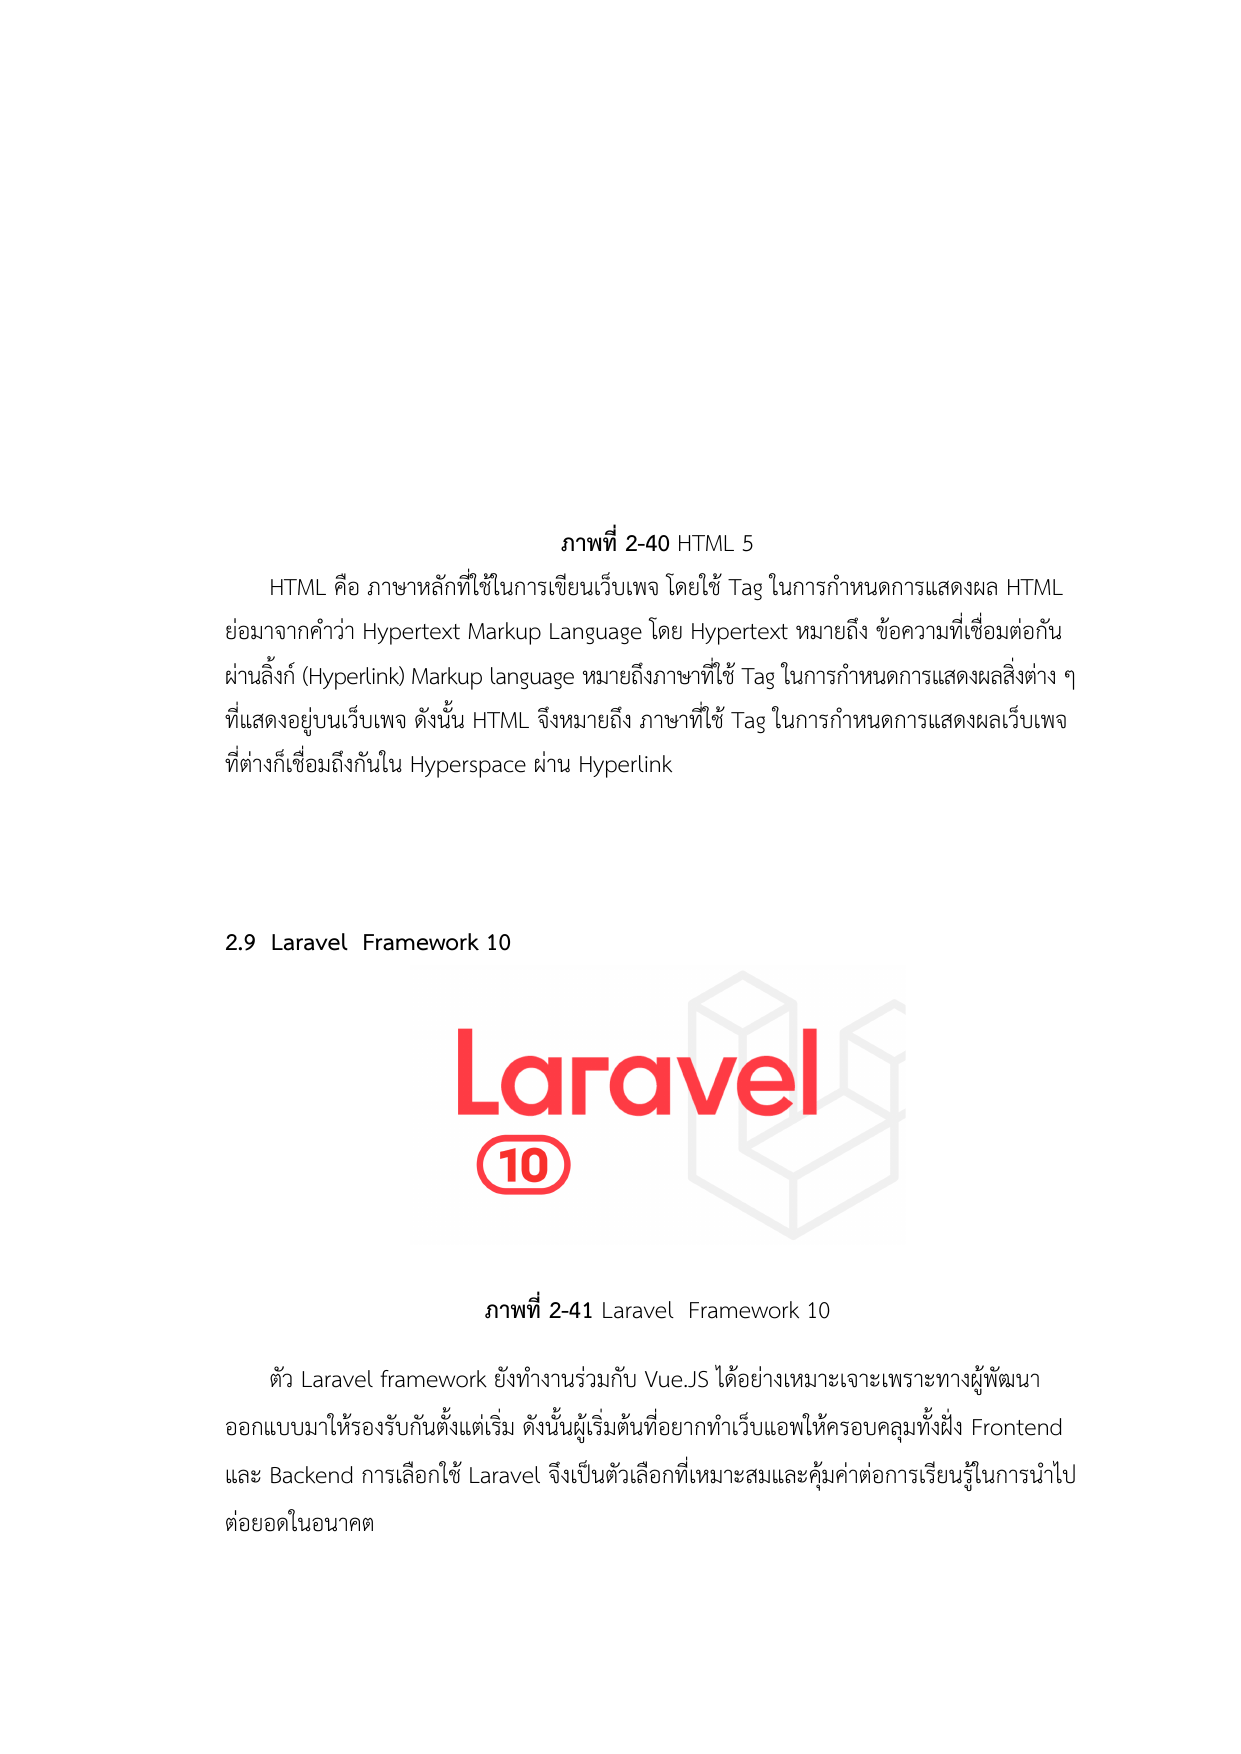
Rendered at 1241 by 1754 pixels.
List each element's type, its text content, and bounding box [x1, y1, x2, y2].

text ตัว Laravel framework ยังทำงานร่วมกับ Vue.JS ได้อย่างเหมาะเจาะเพราะทางผู้พัฒนาออกแบบมาให้รองรับกันตั้งแต่เริ่ม ดังนั้นผู้เริ่มต้นที่อยากทำเว็บแอพให้ครอบคลุมทั้งฝั่ง Frontend และ Backend การเลือกใช้ Laravel จึงเป็นตัวเลือกที่เหมาะสมและคุ้มค่าต่อการเรียนรู้ในการนำไปต่อยอดในอนาคต [225, 1358, 1090, 1547]
text HTML คือ ภาษาหลักที่ใช้ในการเขียนเว็บเพจ โดยใช้ Tag ในการกำหนดการแสดงผล HTML ย่อมาจากคำว่า Hypertext Markup Language โดย Hypertext หมายถึง ข้อความที่เชื่อมต่อกันผ่านลิ้งก์ (Hyperlink) Markup language หมายถึงภาษาที่ใช้ Tag ในการกำหนดการแสดงผลสิ่งต่าง ๆ ที่แสดงอยู่บนเว็บเพจ ดังนั้น HTML จึงหมายถึง ภาษาที่ใช้ Tag ในการกำหนดการแสดงผลเว็บเพจ [225, 566, 1090, 744]
text 2.9 Laravel Framework 10 [225, 921, 1090, 966]
text ภาพที่ 2-40 HTML 5 [225, 522, 1090, 566]
picture [409, 965, 906, 1245]
text ที่ต่างก็เชื่อมถึงกันใน Hyperspace ผ่าน Hyperlink [225, 744, 1090, 788]
text ภาพที่ 2-41 Laravel Framework 10 [225, 1289, 1090, 1333]
